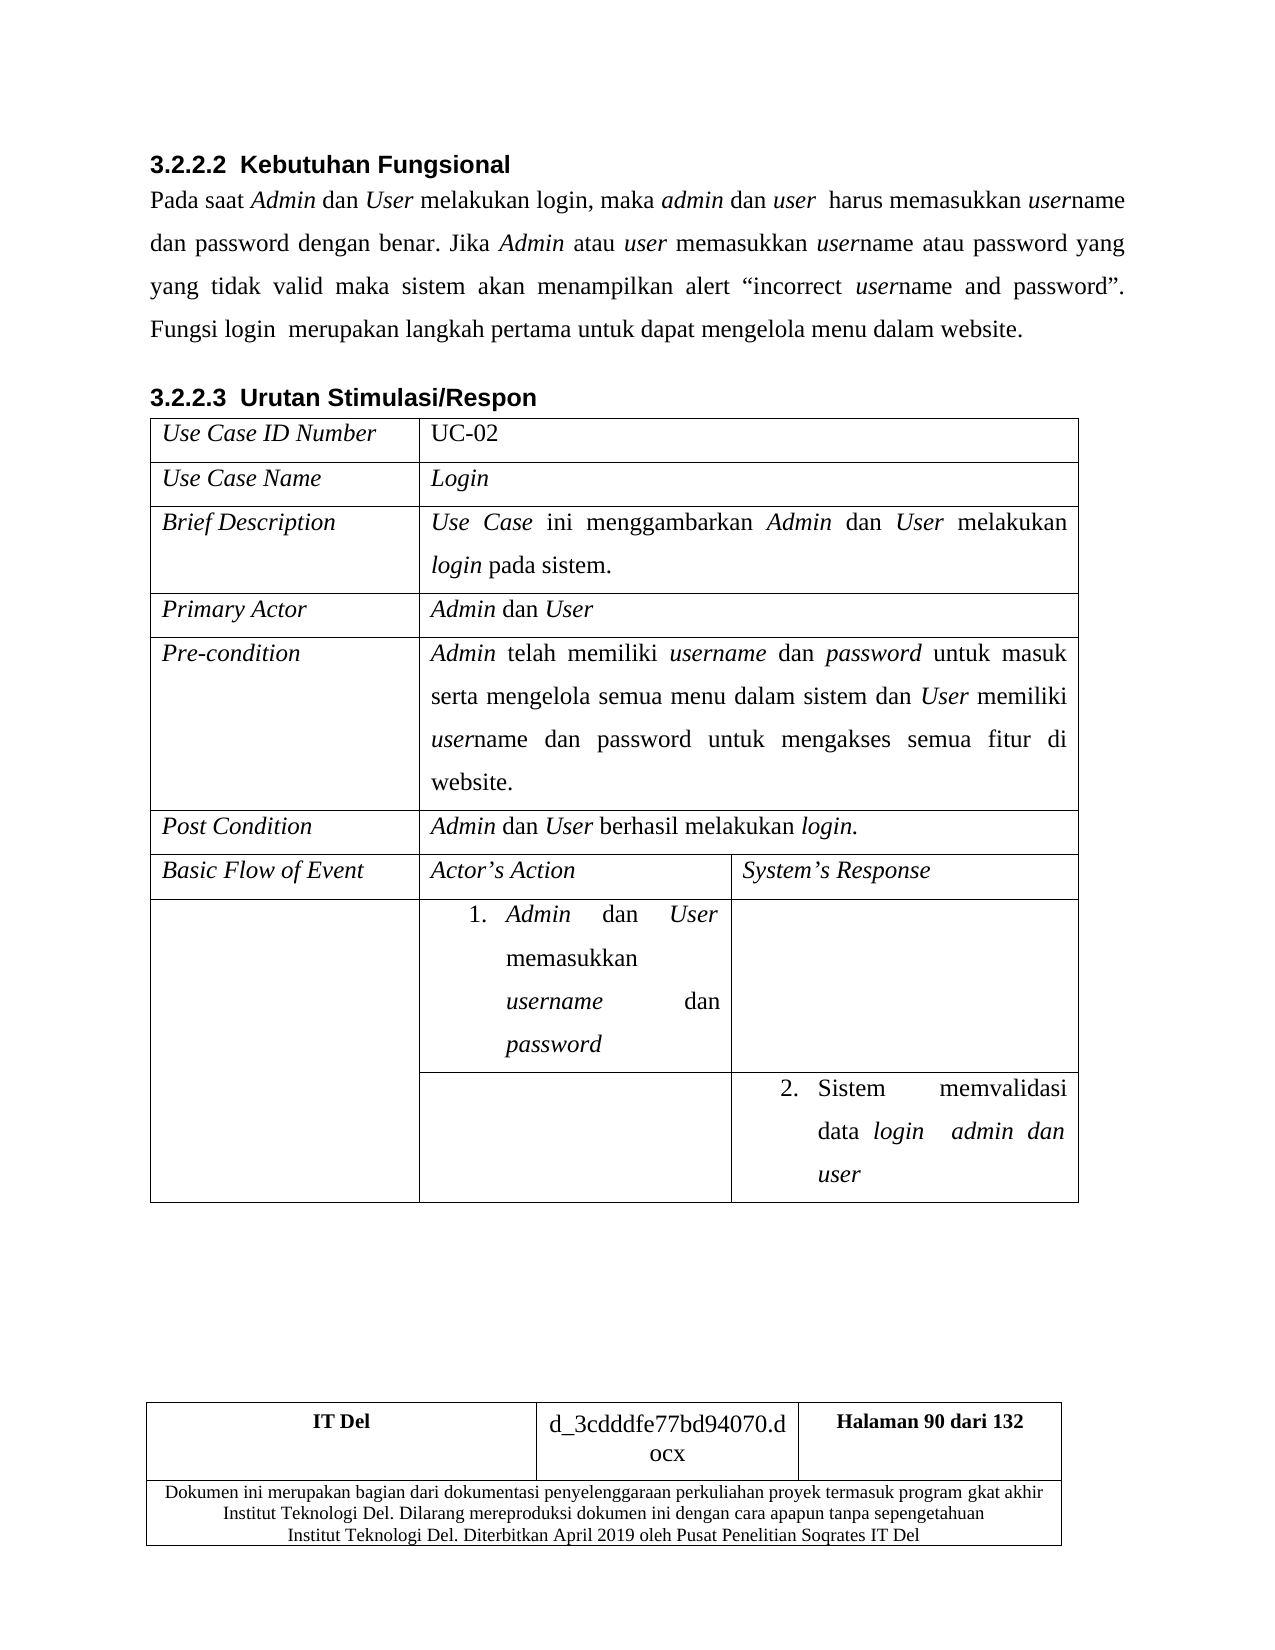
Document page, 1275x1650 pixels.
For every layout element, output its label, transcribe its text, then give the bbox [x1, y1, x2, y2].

table_cell Login [420, 463, 1078, 506]
table_cell Post Condition [151, 811, 419, 854]
table_cell Basic Flow of Event [151, 855, 419, 898]
table_cell Admin telah memiliki username dan password untuk masuk serta mengelola semua menu dalam sistem dan User memiliki username dan password untuk mengakses semua fitur di website. [420, 638, 1078, 810]
table_cell Admin dan User berhasil melakukan login. [420, 811, 1078, 854]
table_cell [420, 1073, 731, 1202]
table_cell Brief Description [151, 507, 419, 593]
table_header Use Case ID Number [151, 419, 419, 462]
subtitle Kebutuhan Fungsional [150, 150, 1125, 179]
table_cell Use Case Name [151, 463, 419, 506]
table_cell [151, 900, 419, 1202]
subtitle Urutan Stimulasi/Respon [150, 382, 1125, 411]
table_cell Actor’s Action [420, 855, 731, 898]
table_cell Sistem memvalidasi data login admin dan user [732, 1073, 1078, 1202]
table_cell System’s Response [732, 855, 1078, 898]
table_cell Admin dan User [420, 594, 1078, 637]
text Pada saat Admin dan User melakukan login, maka admin dan user harus memasukkan username dan password dengan benar. Jika Admin atau user memasukkan username atau password yang yang tidak valid maka sistem akan menampilkan alert “incorrect username and password”. Fungsi login merupakan langkah pertama untuk dapat mengelola menu dalam website. [150, 185, 1125, 343]
table_cell Admin dan User memasukkan username dan password [420, 900, 731, 1072]
table_header UC-02 [420, 419, 1078, 462]
table_cell Primary Actor [151, 594, 419, 637]
table_cell Pre-condition [151, 638, 419, 810]
table_cell [732, 900, 1078, 1072]
table_cell Use Case ini menggambarkan Admin dan User melakukan login pada sistem. [420, 507, 1078, 593]
